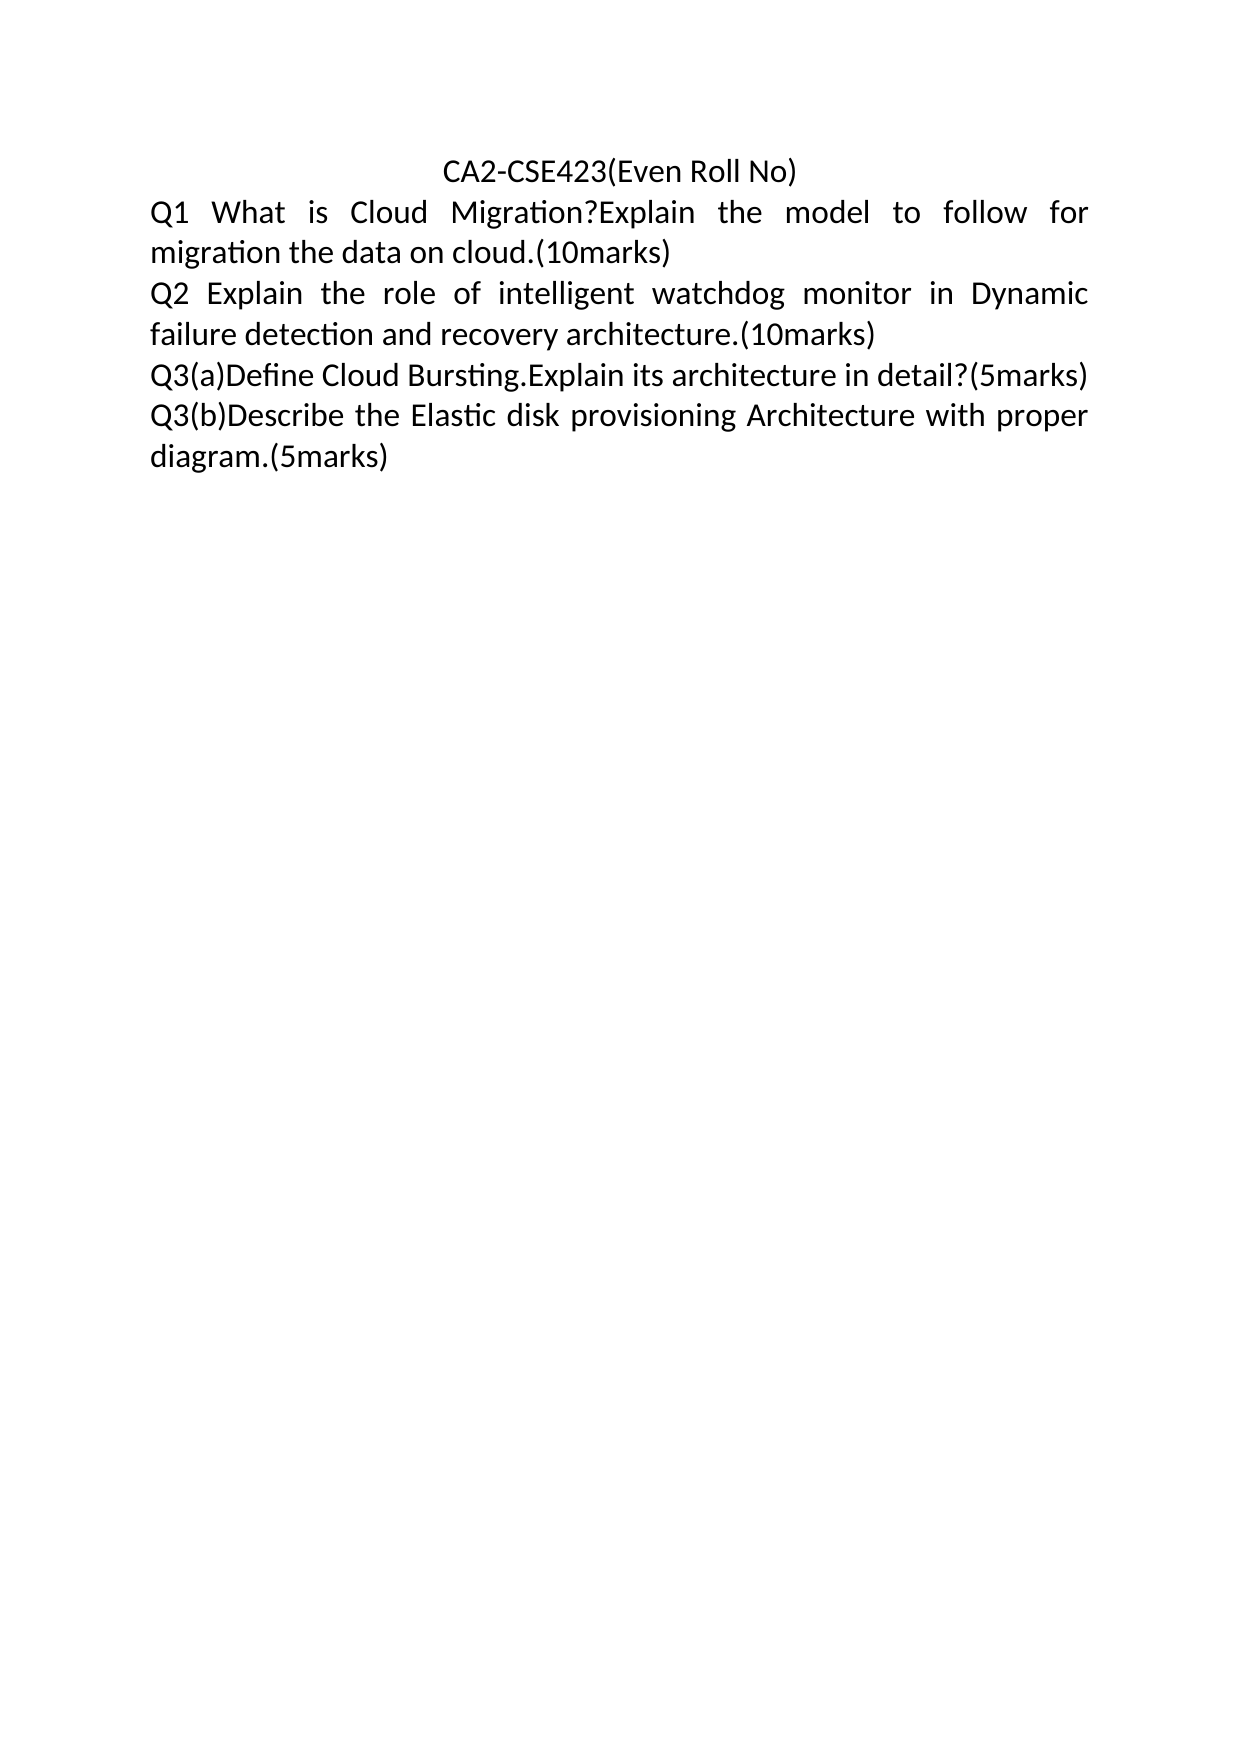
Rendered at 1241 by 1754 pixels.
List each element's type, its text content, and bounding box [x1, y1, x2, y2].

text Q2 Explain the role of intelligent watchdog monitor in Dynamic failure detection and recovery architecture.(10marks) [150, 272, 1090, 354]
text Q1 What is Cloud Migration?Explain the model to follow for migration the data on cloud.(10marks) [150, 191, 1090, 272]
text CA2-CSE423(Even Roll No) [150, 150, 1090, 191]
text Q3(a)Define Cloud Bursting.Explain its architecture in detail?(5marks) [150, 354, 1090, 394]
text Q3(b)Describe the Elastic disk provisioning Architecture with proper diagram.(5marks) [150, 394, 1090, 476]
